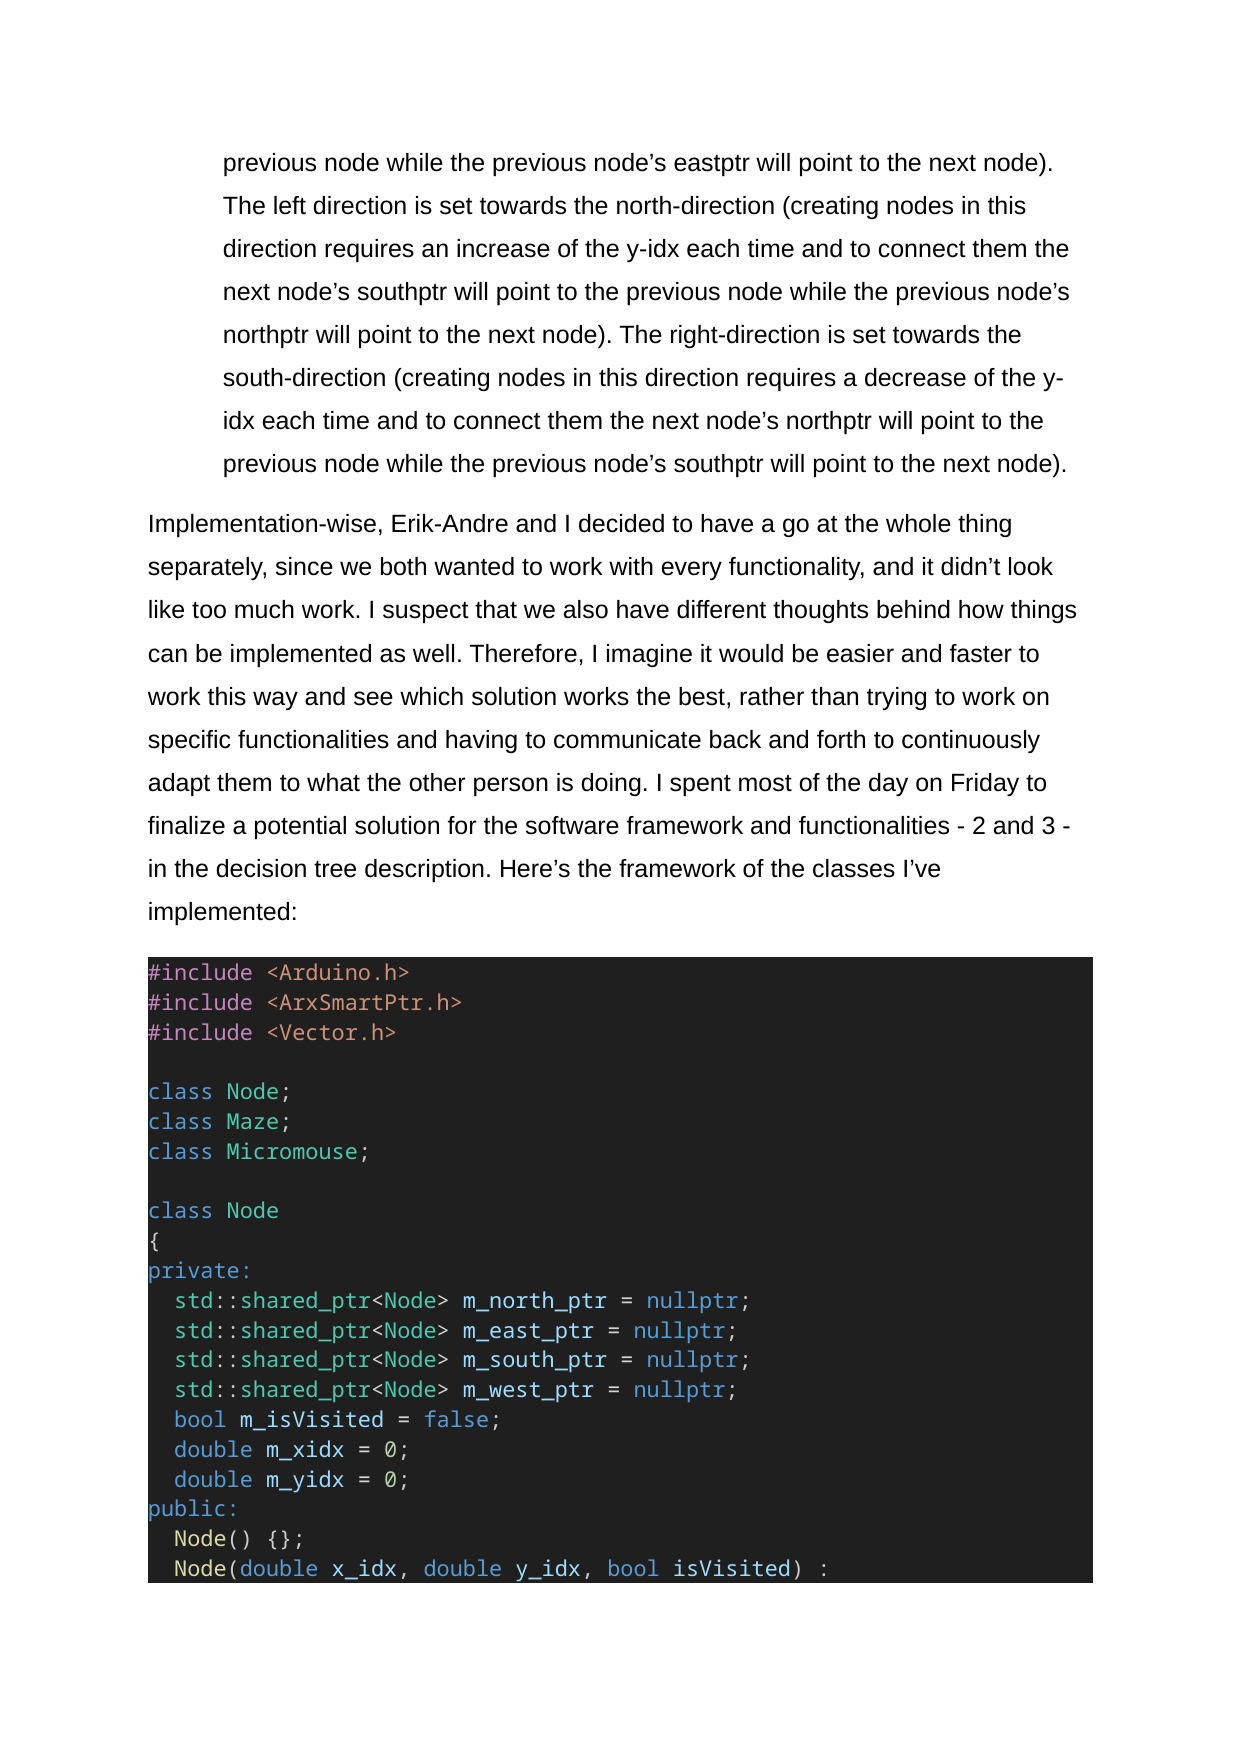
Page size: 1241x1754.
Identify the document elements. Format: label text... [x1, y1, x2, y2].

text class Node [148, 1196, 1093, 1225]
text Node() {}; [148, 1523, 1093, 1553]
text bool m_isVisited = false; [148, 1404, 1093, 1434]
text std::shared_ptr<Node> m_south_ptr = nullptr; [148, 1344, 1093, 1374]
text Implementation-wise, Erik-Andre and I decided to have a go at the whole thing separately, since we both wanted to work with every functionality, and it didn’t look like too much work. I suspect that we also have different thoughts behind how things can be implemented as well. Therefore, I imagine it would be easier and faster to work this way and see which solution works the best, rather than trying to work on specific functionalities and having to communicate back and forth to continuously adapt them to what the other person is doing. I spent most of the day on Friday to finalize a potential solution for the software framework and functionalities - 2 and 3 - in the decision tree description. Here’s the framework of the classes I’ve implemented: [148, 509, 1093, 926]
text #include <ArxSmartPtr.h> [148, 987, 1093, 1017]
text std::shared_ptr<Node> m_north_ptr = nullptr; [148, 1285, 1093, 1315]
text class Maze; [148, 1106, 1093, 1136]
text class Micromouse; [148, 1136, 1093, 1166]
text double m_yidx = 0; [148, 1464, 1093, 1493]
text private: [148, 1255, 1093, 1285]
text public: [148, 1493, 1093, 1523]
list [185, 148, 1093, 478]
text #include <Vector.h> [148, 1017, 1093, 1047]
text { [148, 1225, 1093, 1255]
text class Node; [148, 1076, 1093, 1106]
text std::shared_ptr<Node> m_east_ptr = nullptr; [148, 1315, 1093, 1344]
text Node(double x_idx, double y_idx, bool isVisited) : [148, 1553, 1093, 1583]
text #include <Arduino.h> [148, 957, 1093, 987]
text std::shared_ptr<Node> m_west_ptr = nullptr; [148, 1374, 1093, 1404]
text double m_xidx = 0; [148, 1434, 1093, 1464]
